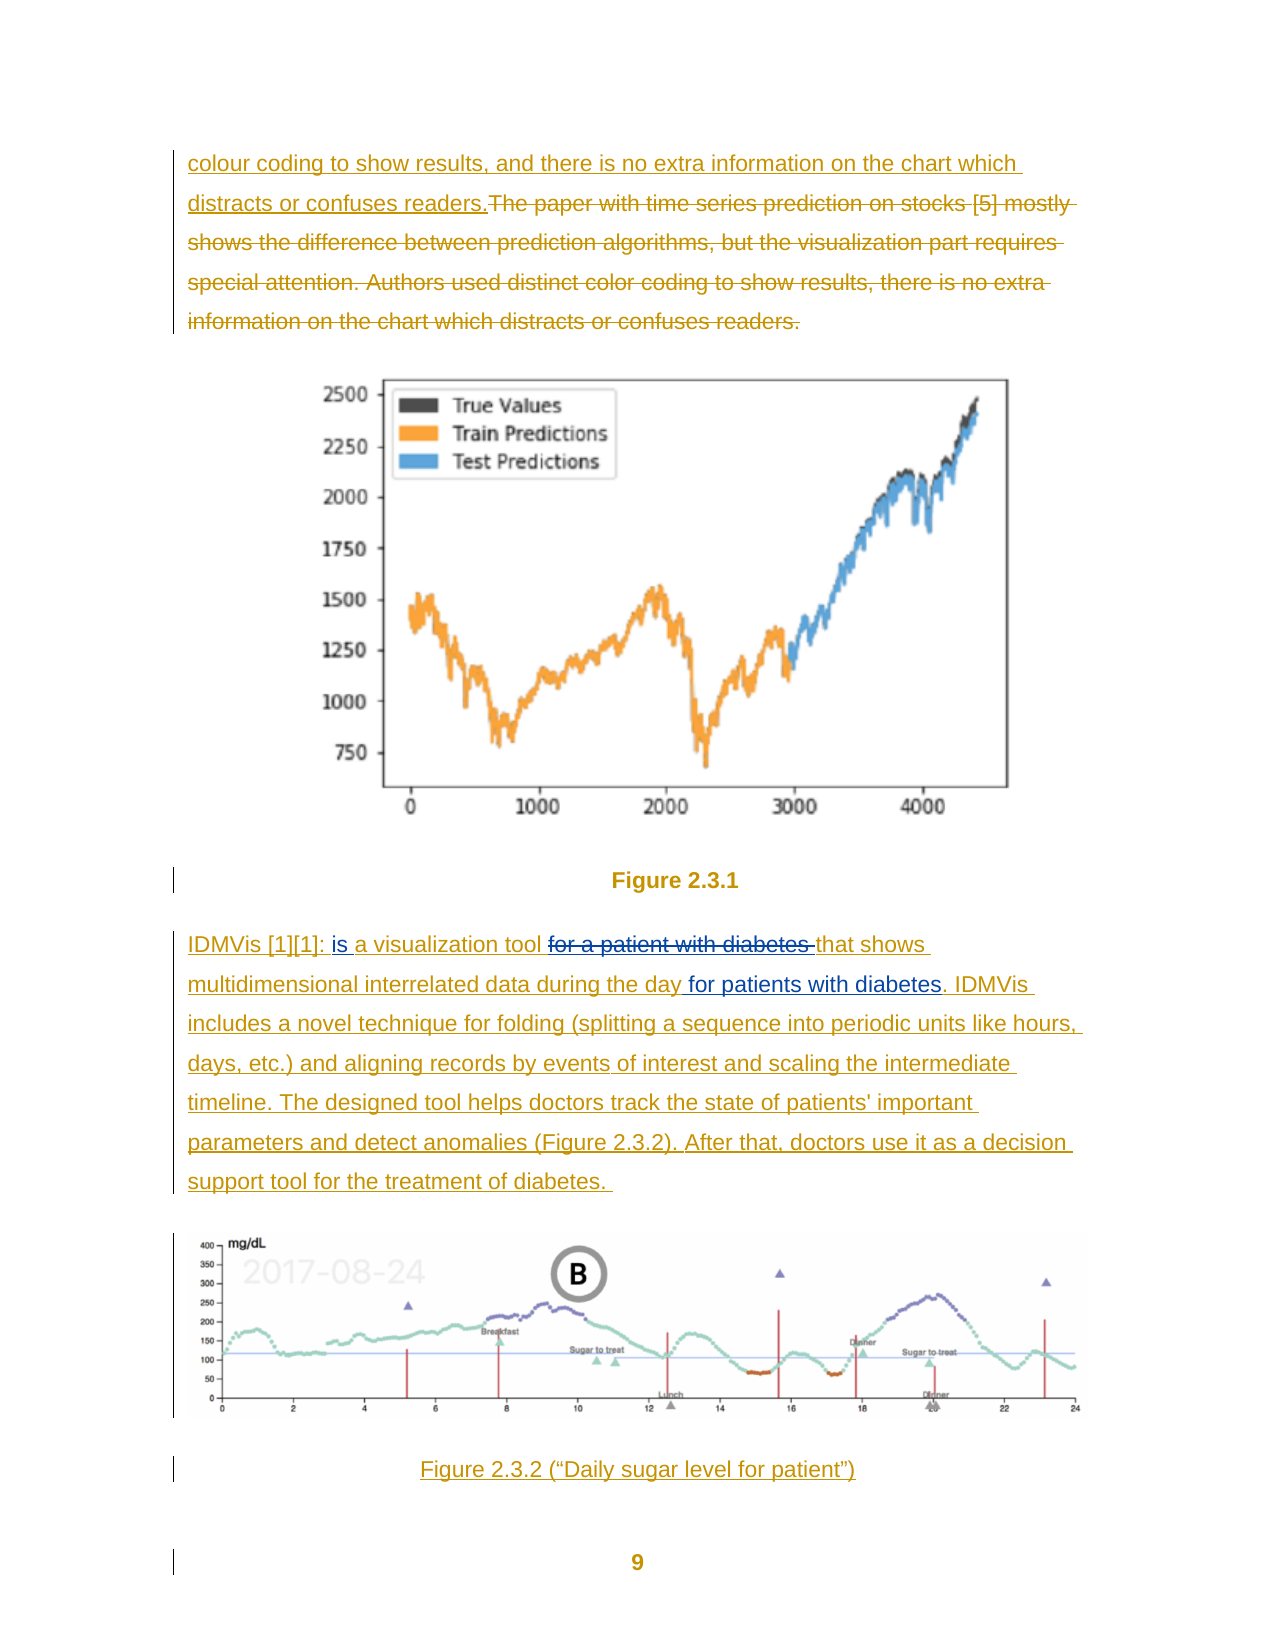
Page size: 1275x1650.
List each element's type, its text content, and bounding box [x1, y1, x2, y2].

picture [300, 372, 1050, 829]
picture [187, 1232, 1088, 1418]
text Figure 2.3.1 [187, 867, 1087, 893]
